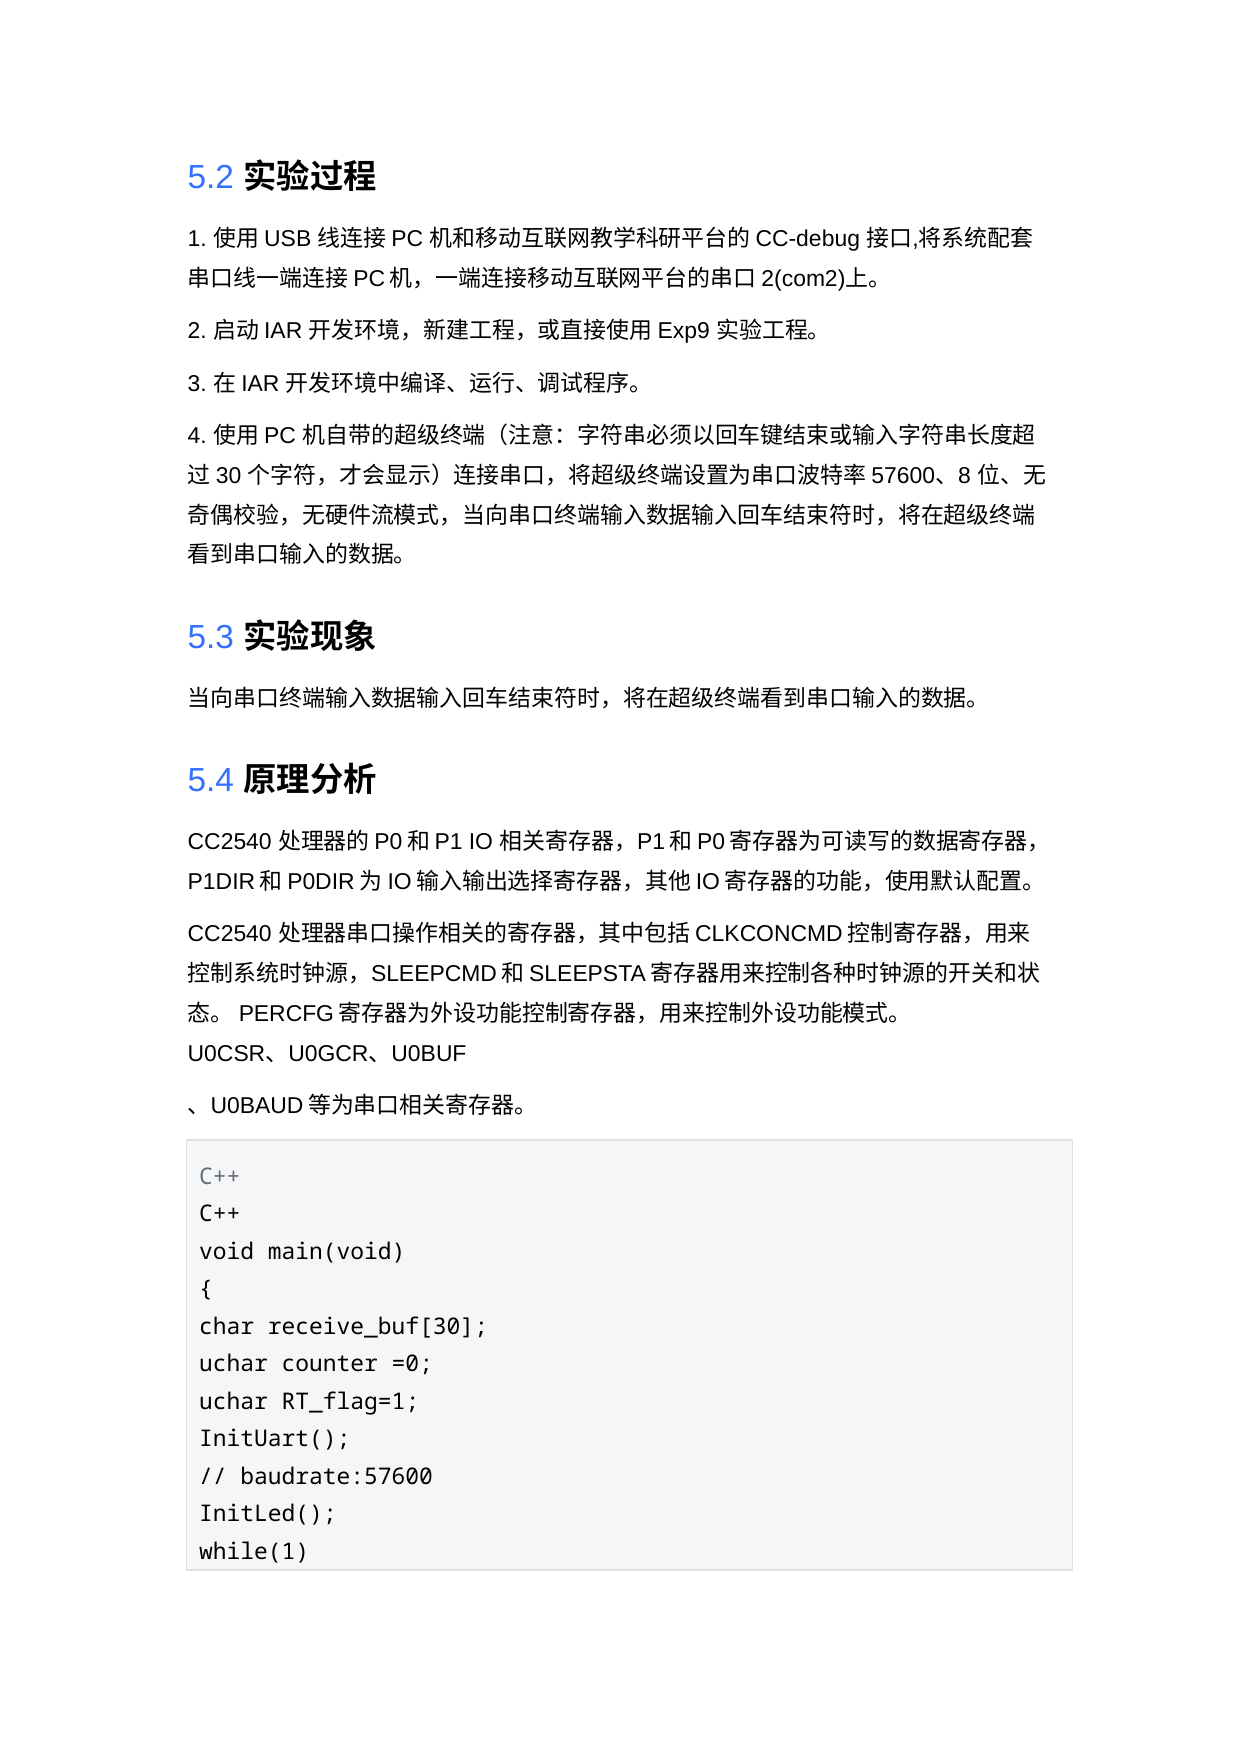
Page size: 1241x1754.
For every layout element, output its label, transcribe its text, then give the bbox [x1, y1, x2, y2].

text 当向串口终端输入数据输入回车结束符时，将在超级终端看到串口输入的数据。 [187, 680, 1053, 713]
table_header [187, 1141, 1072, 1569]
text 1. 使用 USB 线连接 PC 机和移动互联网教学科研平台的 CC-debug 接口,将系统配套串口线一端连接 PC机，一端连接移动互联网平台的串口 2(com2)上。 [187, 220, 1053, 293]
text 5.4 原理分析 [187, 753, 1053, 801]
text 3. 在 IAR 开发环境中编译、运行、调试程序。 [187, 365, 1053, 398]
text CC2540 处理器的P0和P1 IO 相关寄存器，P1和P0寄存器为可读写的数据寄存器，P1DIR和P0DIR为 IO输入输出选择寄存器，其他IO寄存器的功能，使用默认配置。 [187, 823, 1053, 896]
text 5.2 实验过程 [187, 150, 1053, 198]
text 4. 使用 PC 机自带的超级终端（注意：字符串必须以回车键结束或输入字符串长度超过 30 个字符，才会显示）连接串口，将超级终端设置为串口波特率 57600、8 位、无奇偶校验，无硬件流模式，当向串口终端输入数据输入回车结束符时，将在超级终端看到串口输入的数据。 [187, 417, 1053, 569]
text 2. 启动 IAR 开发环境，新建工程，或直接使用 Exp9 实验工程。 [187, 312, 1053, 346]
text 5.3 实验现象 [187, 609, 1053, 658]
text CC2540 处理器串口操作相关的寄存器，其中包括CLKCONCMD控制寄存器，用来控制系统时钟源，SLEEPCMD和SLEEPSTA寄存器用来控制各种时钟源的开关和状态。 PERCFG寄存器为外设功能控制寄存器，用来控制外设功能模式。U0CSR、U0GCR、U0BUF [187, 915, 1053, 1068]
text 、U0BAUD等为串口相关寄存器。 [187, 1087, 1053, 1120]
